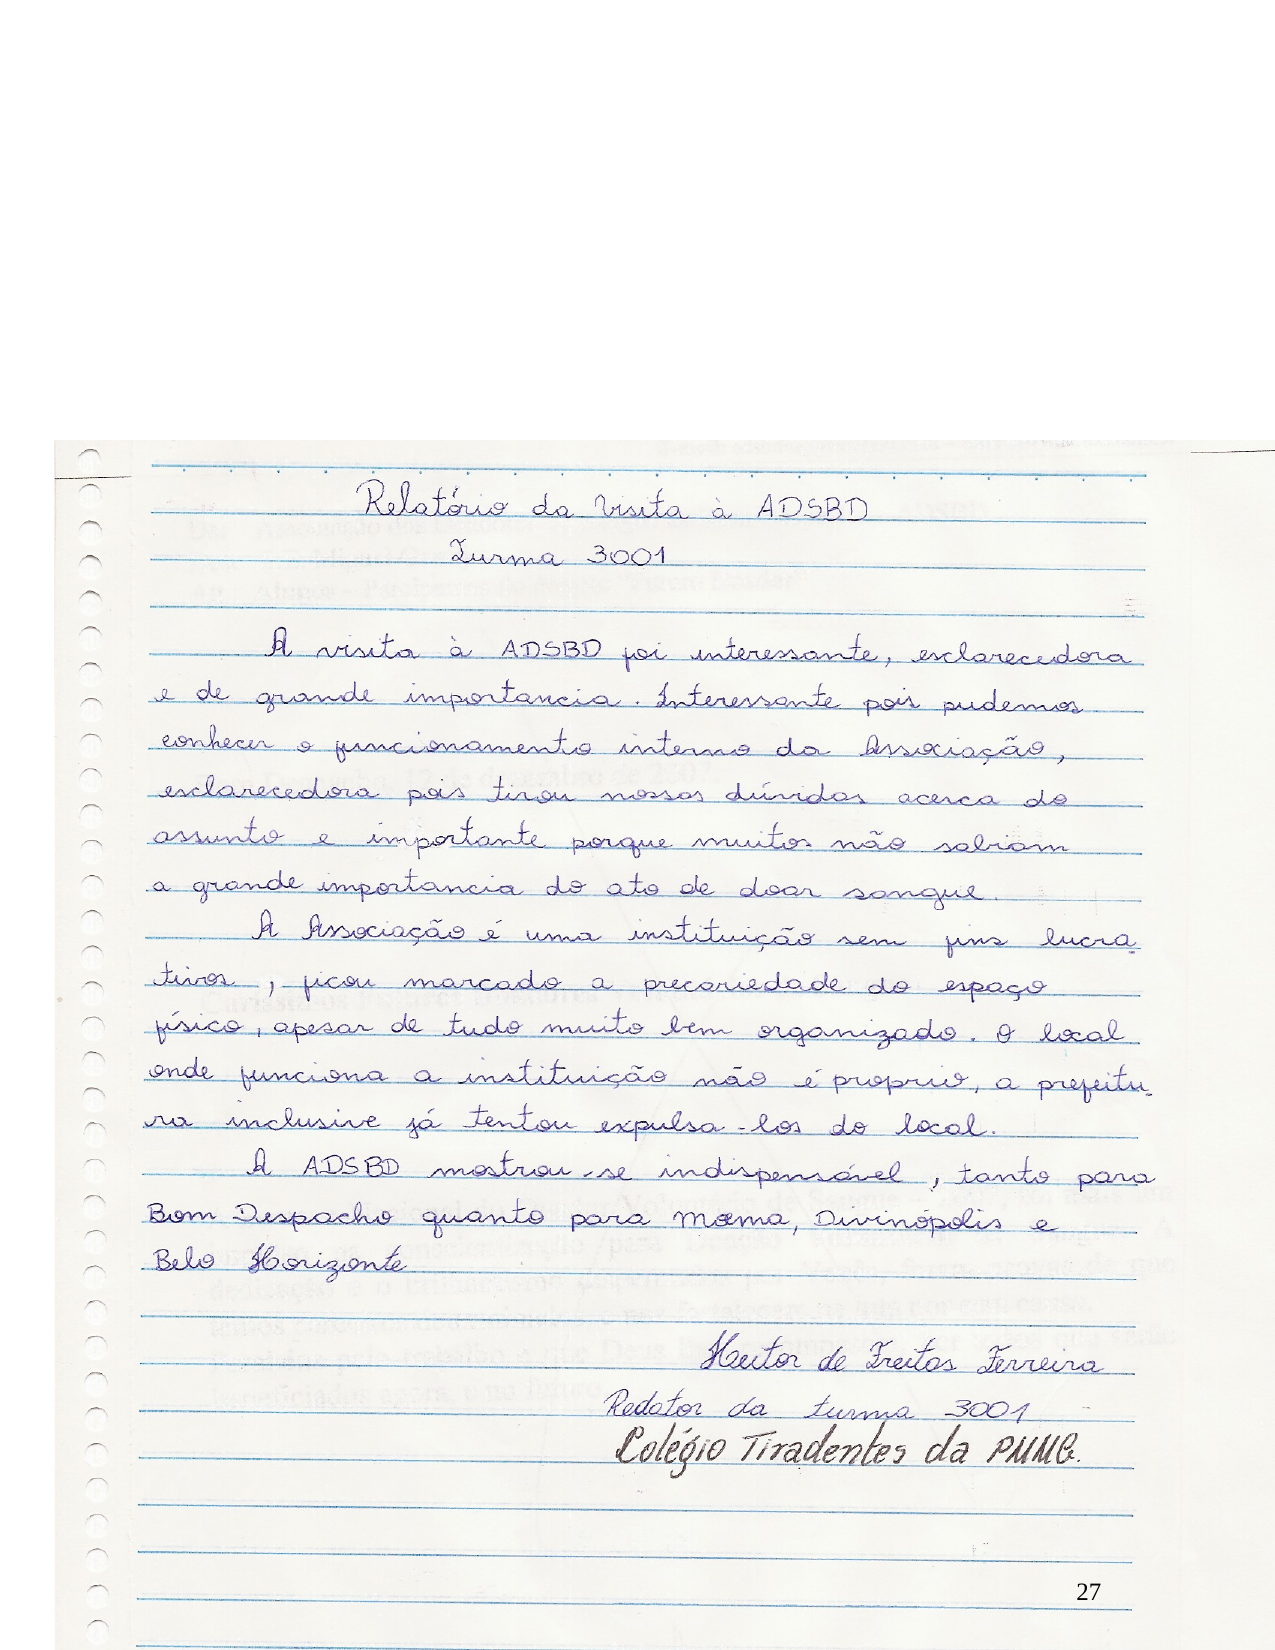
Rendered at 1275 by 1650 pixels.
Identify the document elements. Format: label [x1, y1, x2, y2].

picture [54, 440, 1275, 1650]
